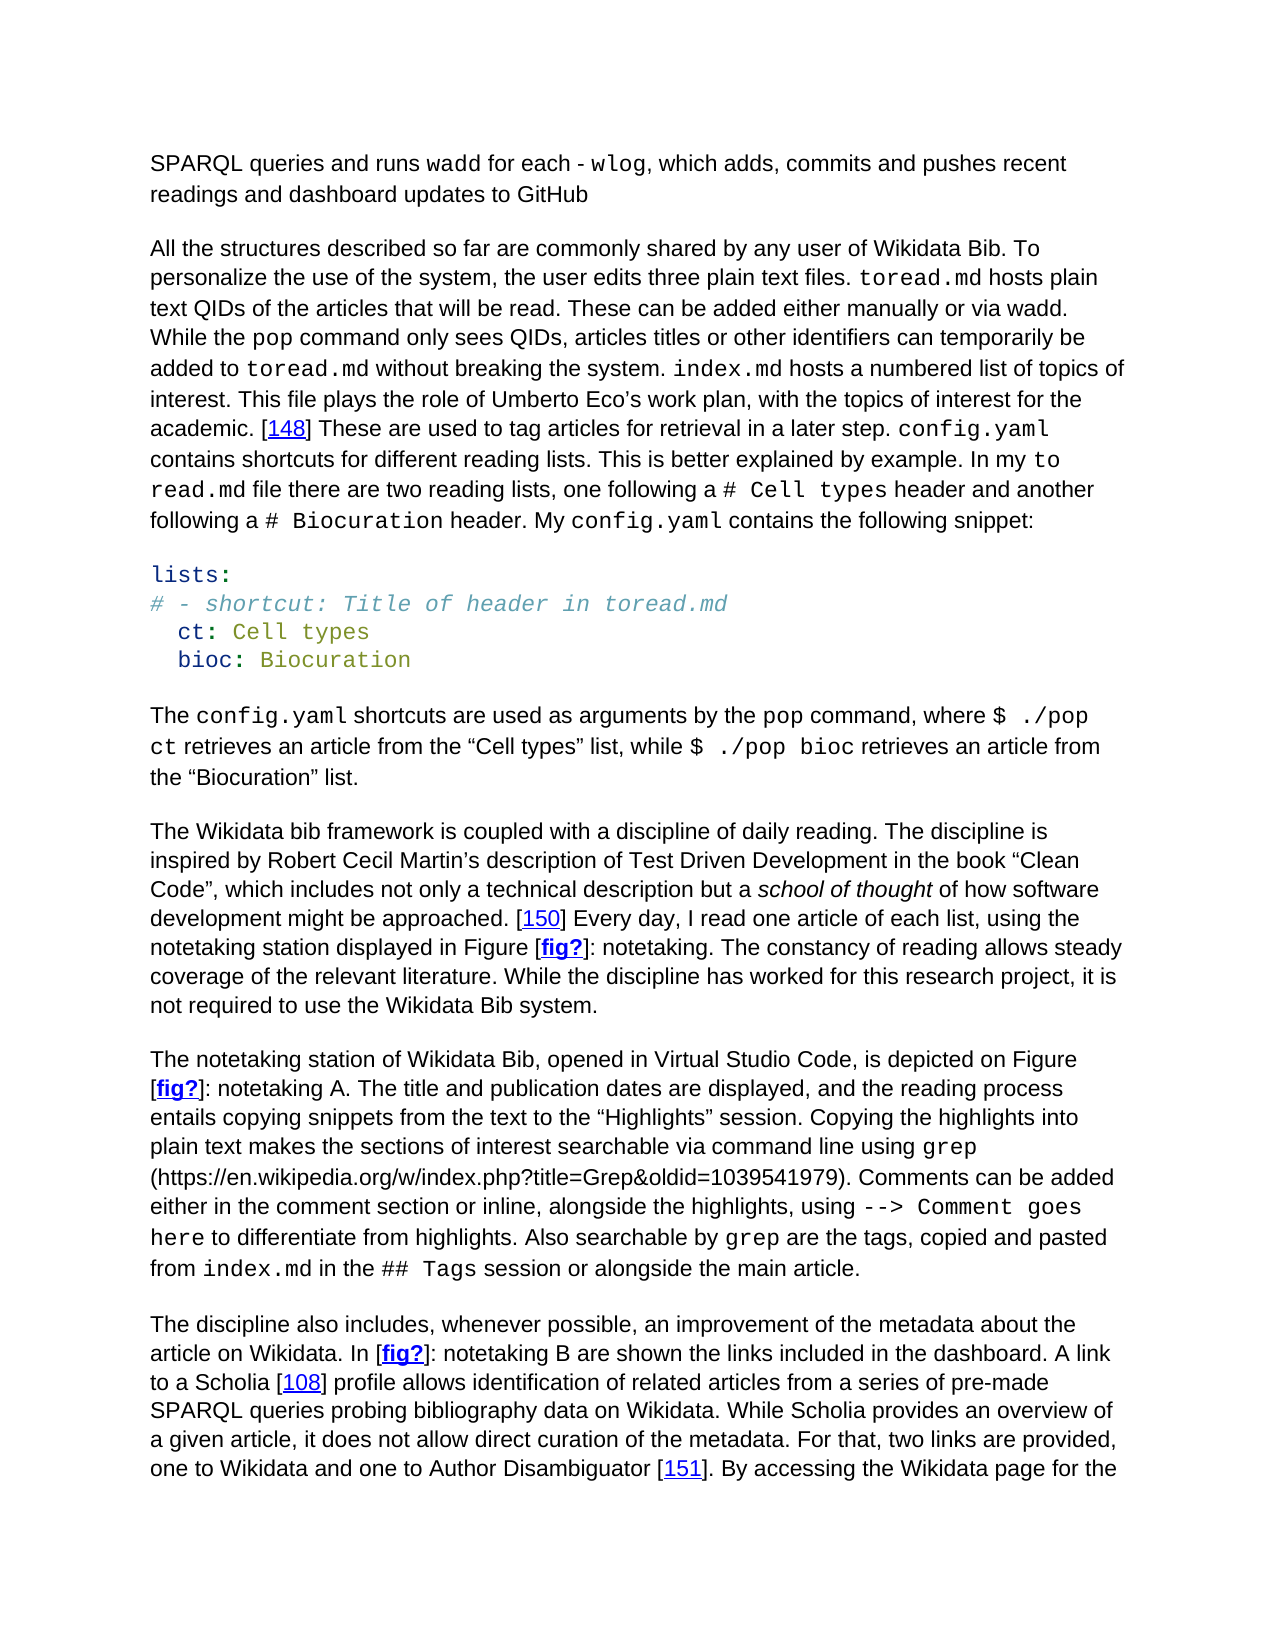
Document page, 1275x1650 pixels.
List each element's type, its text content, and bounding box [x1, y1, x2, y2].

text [150, 1311, 1125, 1482]
text lists: # - shortcut: Title of header in toread.md ct: Cell types bioc: Biocuration [150, 563, 1125, 675]
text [150, 150, 1125, 207]
text The config.yaml shortcuts are used as arguments by the pop command, where $ ./pop ct retrieves an article from the “Cell types” list, while $ ./pop bioc retrieves an article from the “Biocuration” list. [150, 702, 1125, 791]
text The notetaking station of Wikidata Bib, opened in Virtual Studio Code, is depicted on Figure [fig?]: notetaking A. The title and publication dates are displayed, and the reading process entails copying snippets from the text to the “Highlights” session. Copying the highlights into plain text makes the sections of interest searchable via command line using grep (https://en.wikipedia.org/w/index.php?title=Grep&oldid=1039541979). Comments can be added either in the comment section or inline, alongside the highlights, using --> Comment goes here to differentiate from highlights. Also searchable by grep are the tags, copied and pasted from index.md in the ## Tags session or alongside the main article. [150, 1046, 1125, 1283]
text All the structures described so far are commonly shared by any user of Wikidata Bib. To personalize the use of the system, the user edits three plain text files. toread.md hosts plain text QIDs of the articles that will be read. These can be added either manually or via wadd. While the pop command only sees QIDs, articles titles or other identifiers can temporarily be added to toread.md without breaking the system. index.md hosts a numbered list of topics of interest. This file plays the role of Umberto Eco’s work plan, with the topics of interest for the academic. [148] These are used to tag articles for retrieval in a later step. config.yaml contains shortcuts for different reading lists. This is better explained by example. In my to read.md file there are two reading lists, one following a # Cell types header and another following a # Biocuration header. My config.yaml contains the following snippet: [150, 235, 1125, 536]
text The Wikidata bib framework is coupled with a discipline of daily reading. The discipline is inspired by Robert Cecil Martin’s description of Test Driven Development in the book “Clean Code”, which includes not only a technical description but a school of thought of how software development might be approached. [150] Every day, I read one article of each list, using the notetaking station displayed in Figure [fig?]: notetaking. The constancy of reading allows steady coverage of the relevant literature. While the discipline has worked for this research project, it is not required to use the Wikidata Bib system. [150, 818, 1125, 1018]
